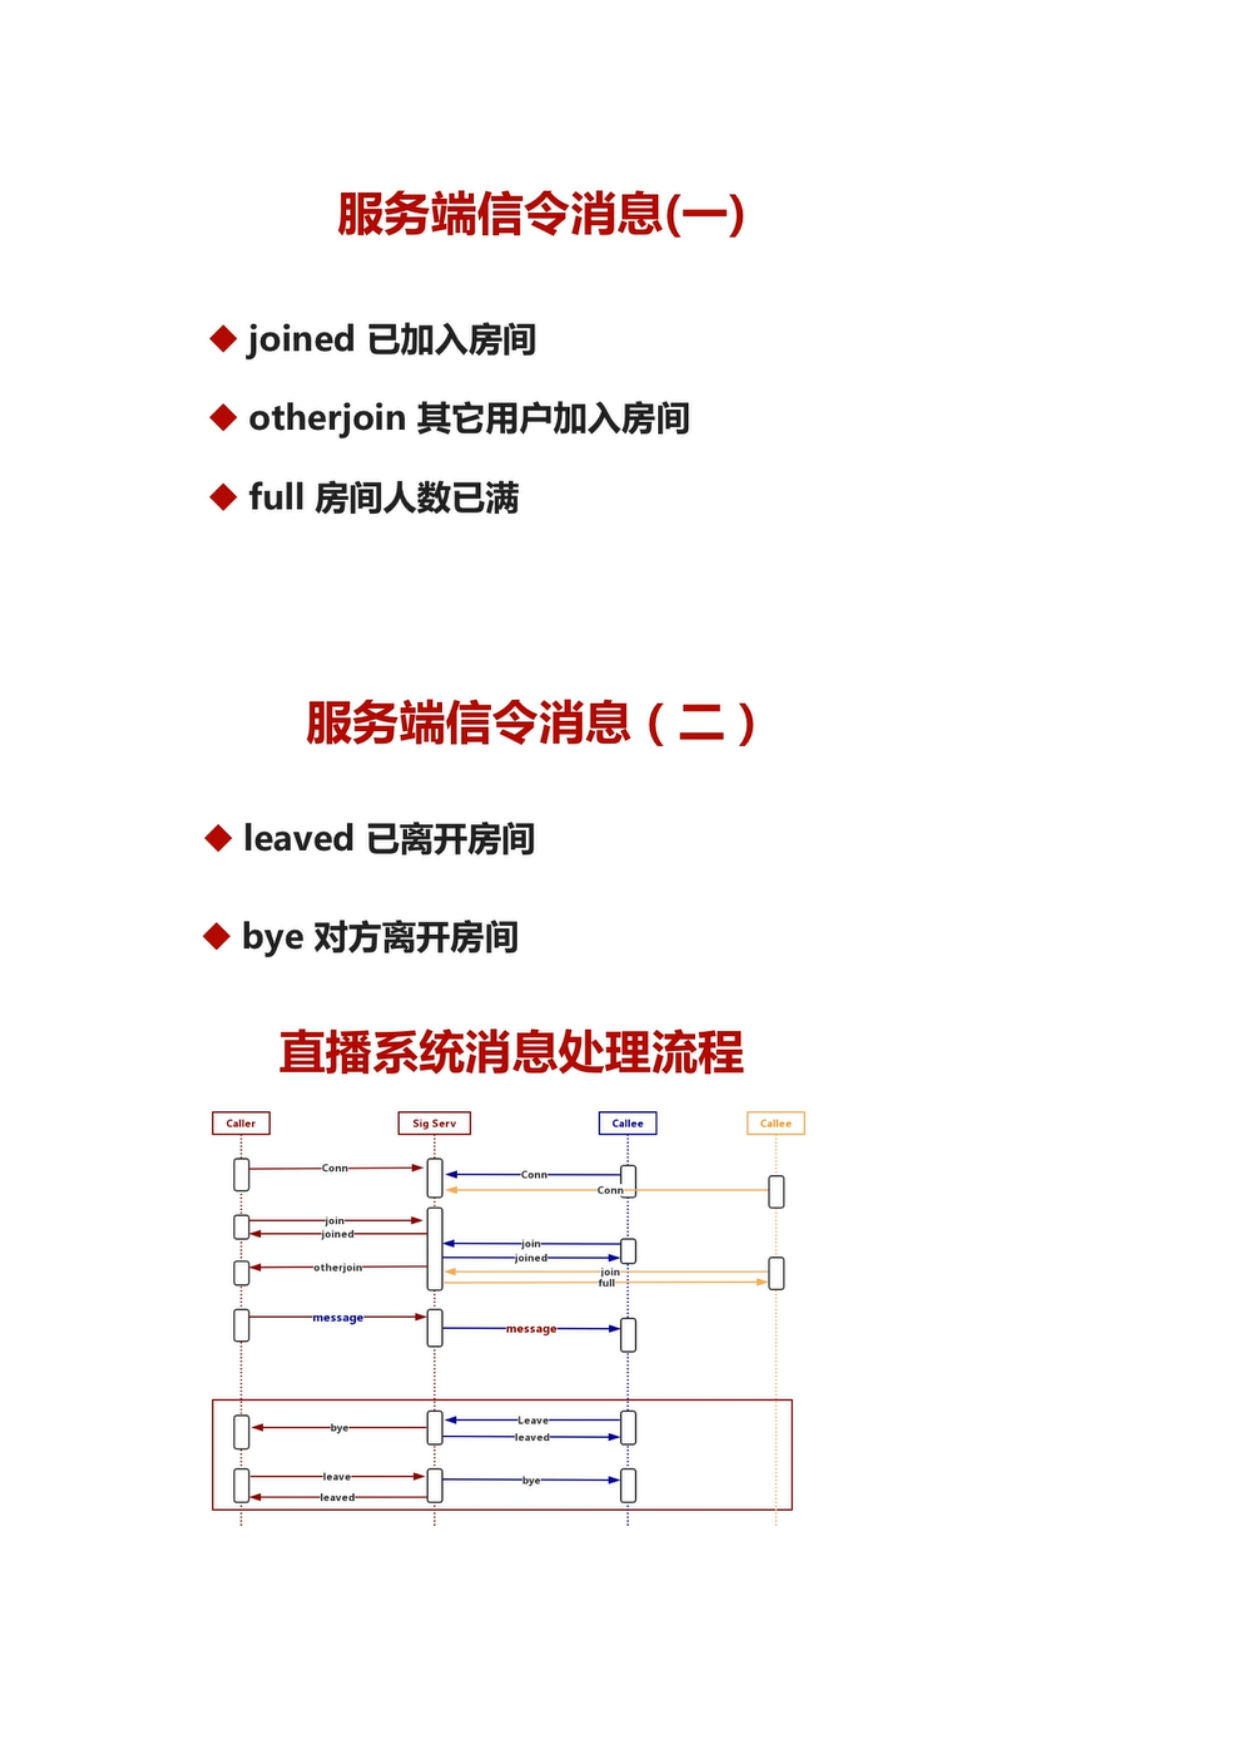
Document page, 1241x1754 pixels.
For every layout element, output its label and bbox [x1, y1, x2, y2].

picture [187, 1007, 828, 1526]
picture [187, 682, 814, 965]
picture [192, 170, 770, 544]
